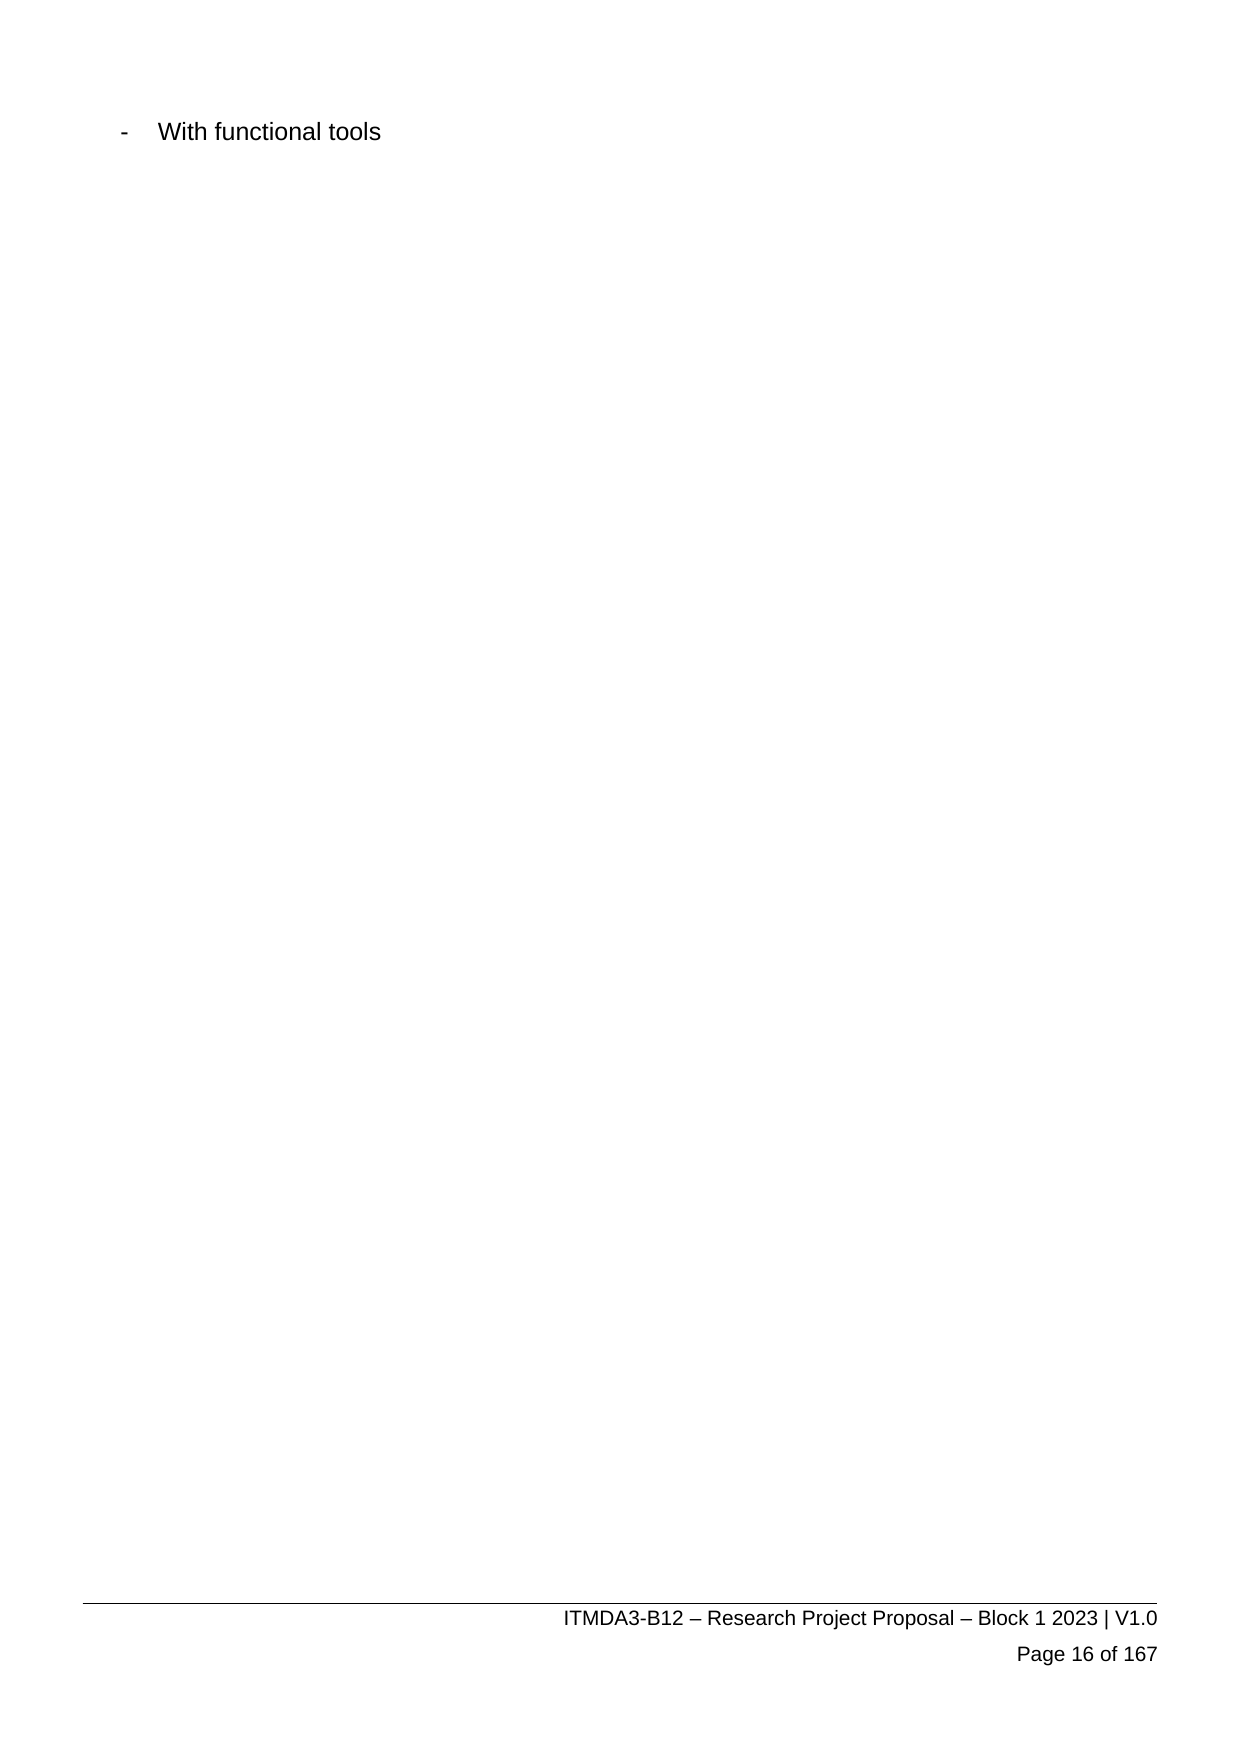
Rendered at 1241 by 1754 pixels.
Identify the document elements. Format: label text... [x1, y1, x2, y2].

list With functional tools [120, 117, 1157, 146]
